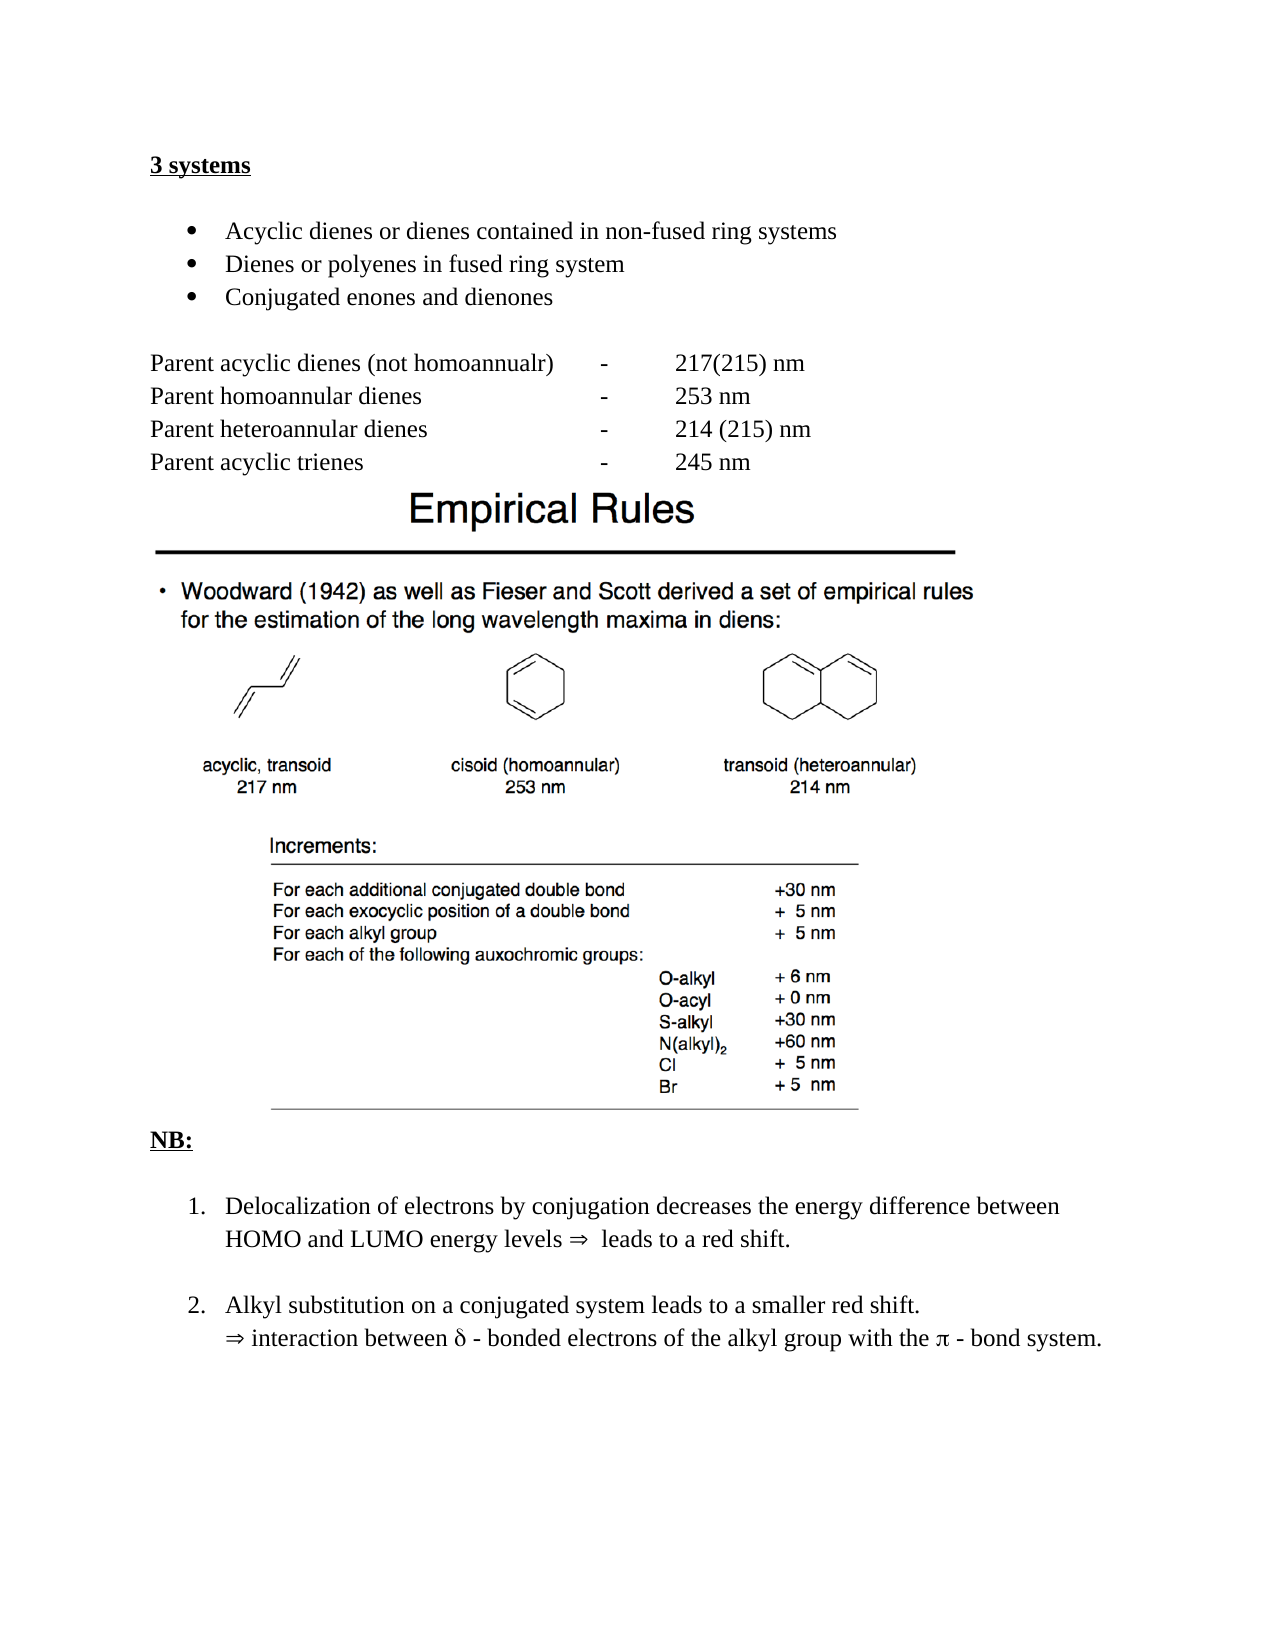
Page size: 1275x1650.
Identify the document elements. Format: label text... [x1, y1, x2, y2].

text NB: [150, 1125, 1125, 1154]
list Conjugated enones and dienones [187, 282, 1125, 311]
text Parent acyclic trienes - 245 nm [150, 447, 1125, 476]
text 3 systems [150, 150, 1125, 179]
list Alkyl substitution on a conjugated system leads to a smaller red shift. [187, 1290, 1125, 1319]
list Acyclic dienes or dienes contained in non-fused ring systems [187, 216, 1125, 245]
list interaction between - bonded electrons of the alkyl group with the - bond system. [225, 1323, 1125, 1352]
list Delocalization of electrons by conjugation decreases the energy difference between HOMO and LUMO energy levels leads to a red shift. [187, 1191, 1125, 1253]
text Parent acyclic dienes (not homoannualr) - 217(215) nm [150, 348, 1125, 377]
text Parent homoannular dienes - 253 nm [150, 381, 1125, 410]
text Parent heteroannular dienes - 214 (215) nm [150, 414, 1125, 443]
list Dienes or polyenes in fused ring system [187, 249, 1125, 278]
